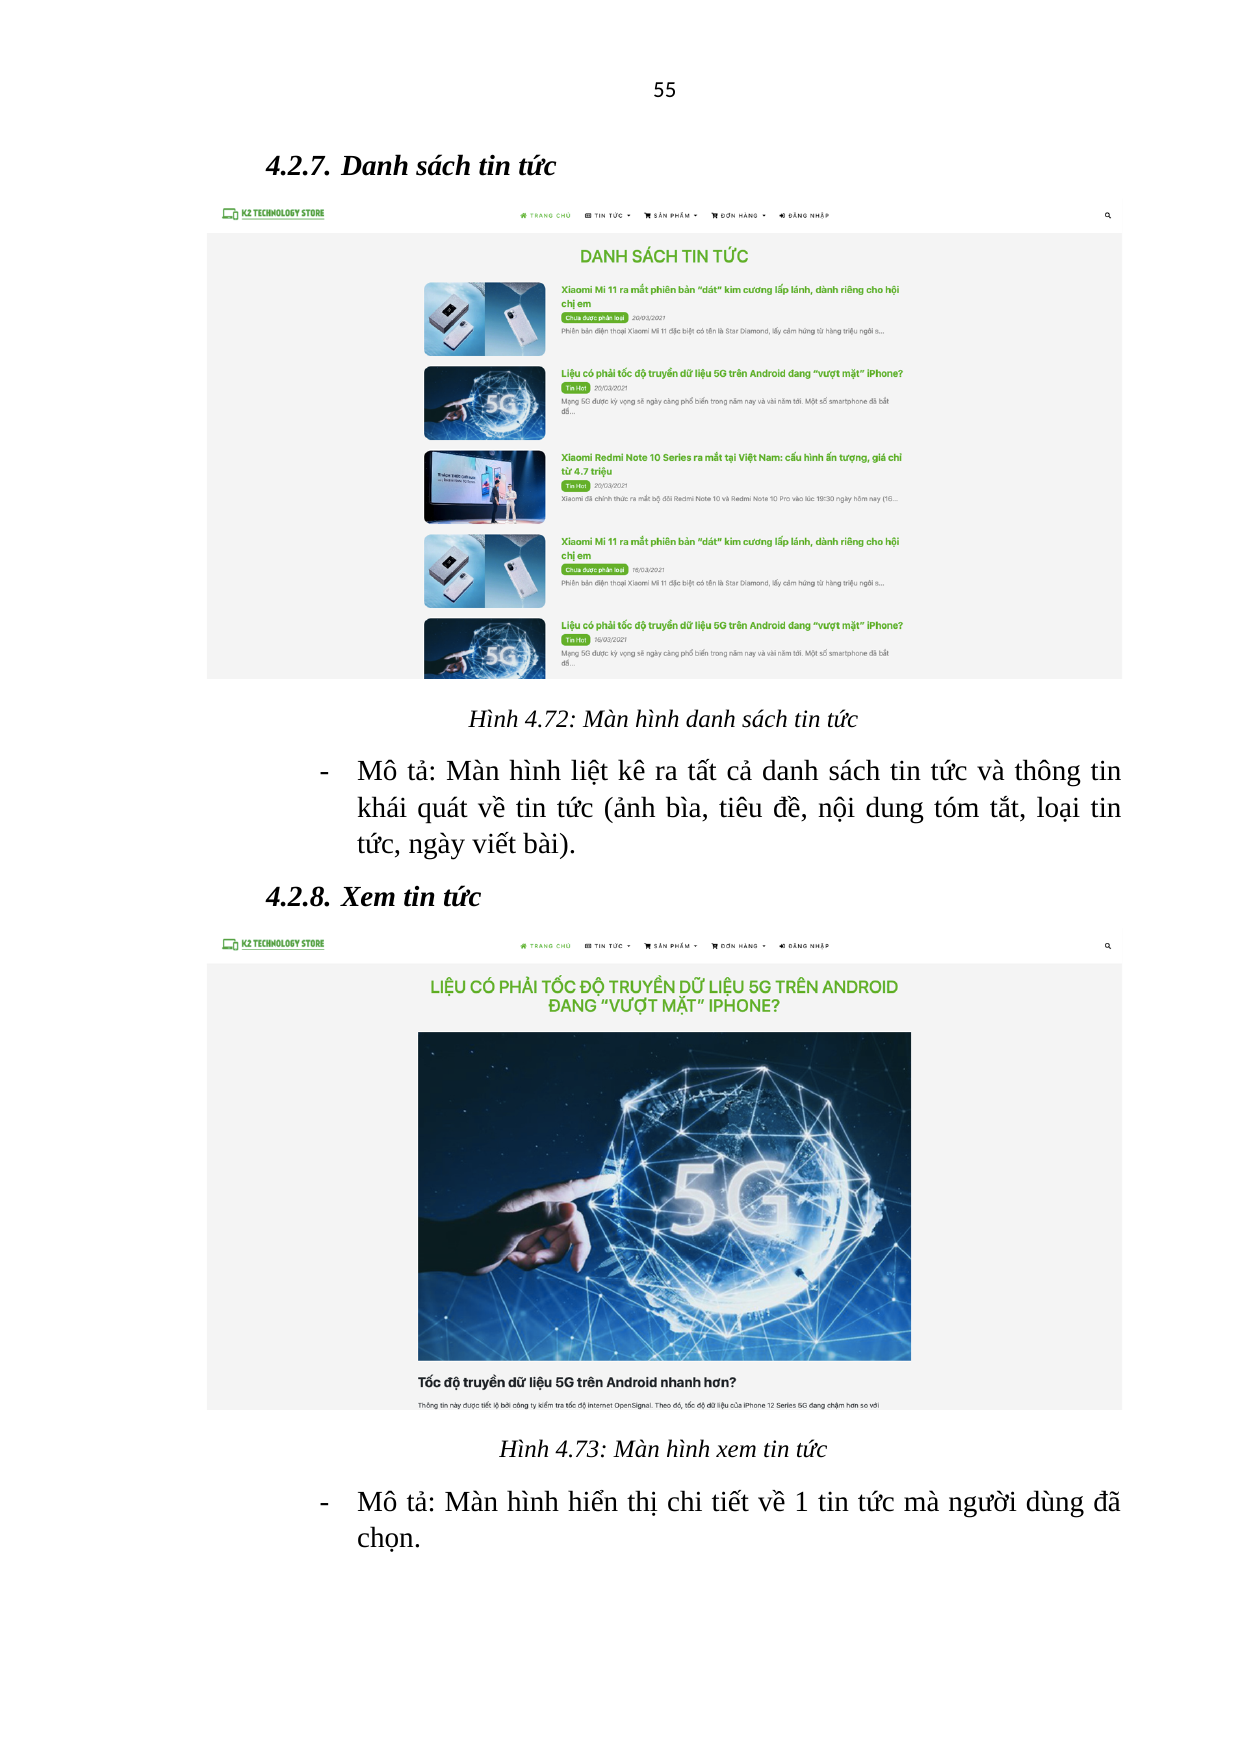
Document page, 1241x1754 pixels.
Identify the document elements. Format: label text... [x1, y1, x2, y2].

subtitle Xem tin tức [266, 879, 1122, 912]
picture [206, 198, 1123, 679]
list Mô tả: Màn hình liệt kê ra tất cả danh sách tin tức và thông tin khái quát về tin tức (ảnh bìa, tiêu đề, nội dung tóm tắt, loại tin tức, ngày viết bài). [319, 753, 1122, 859]
subtitle Danh sách tin tức [266, 148, 1122, 181]
list Mô tả: Màn hình hiển thị chi tiết về 1 tin tức mà người dùng đã chọn. [319, 1484, 1122, 1554]
picture [206, 928, 1123, 1410]
